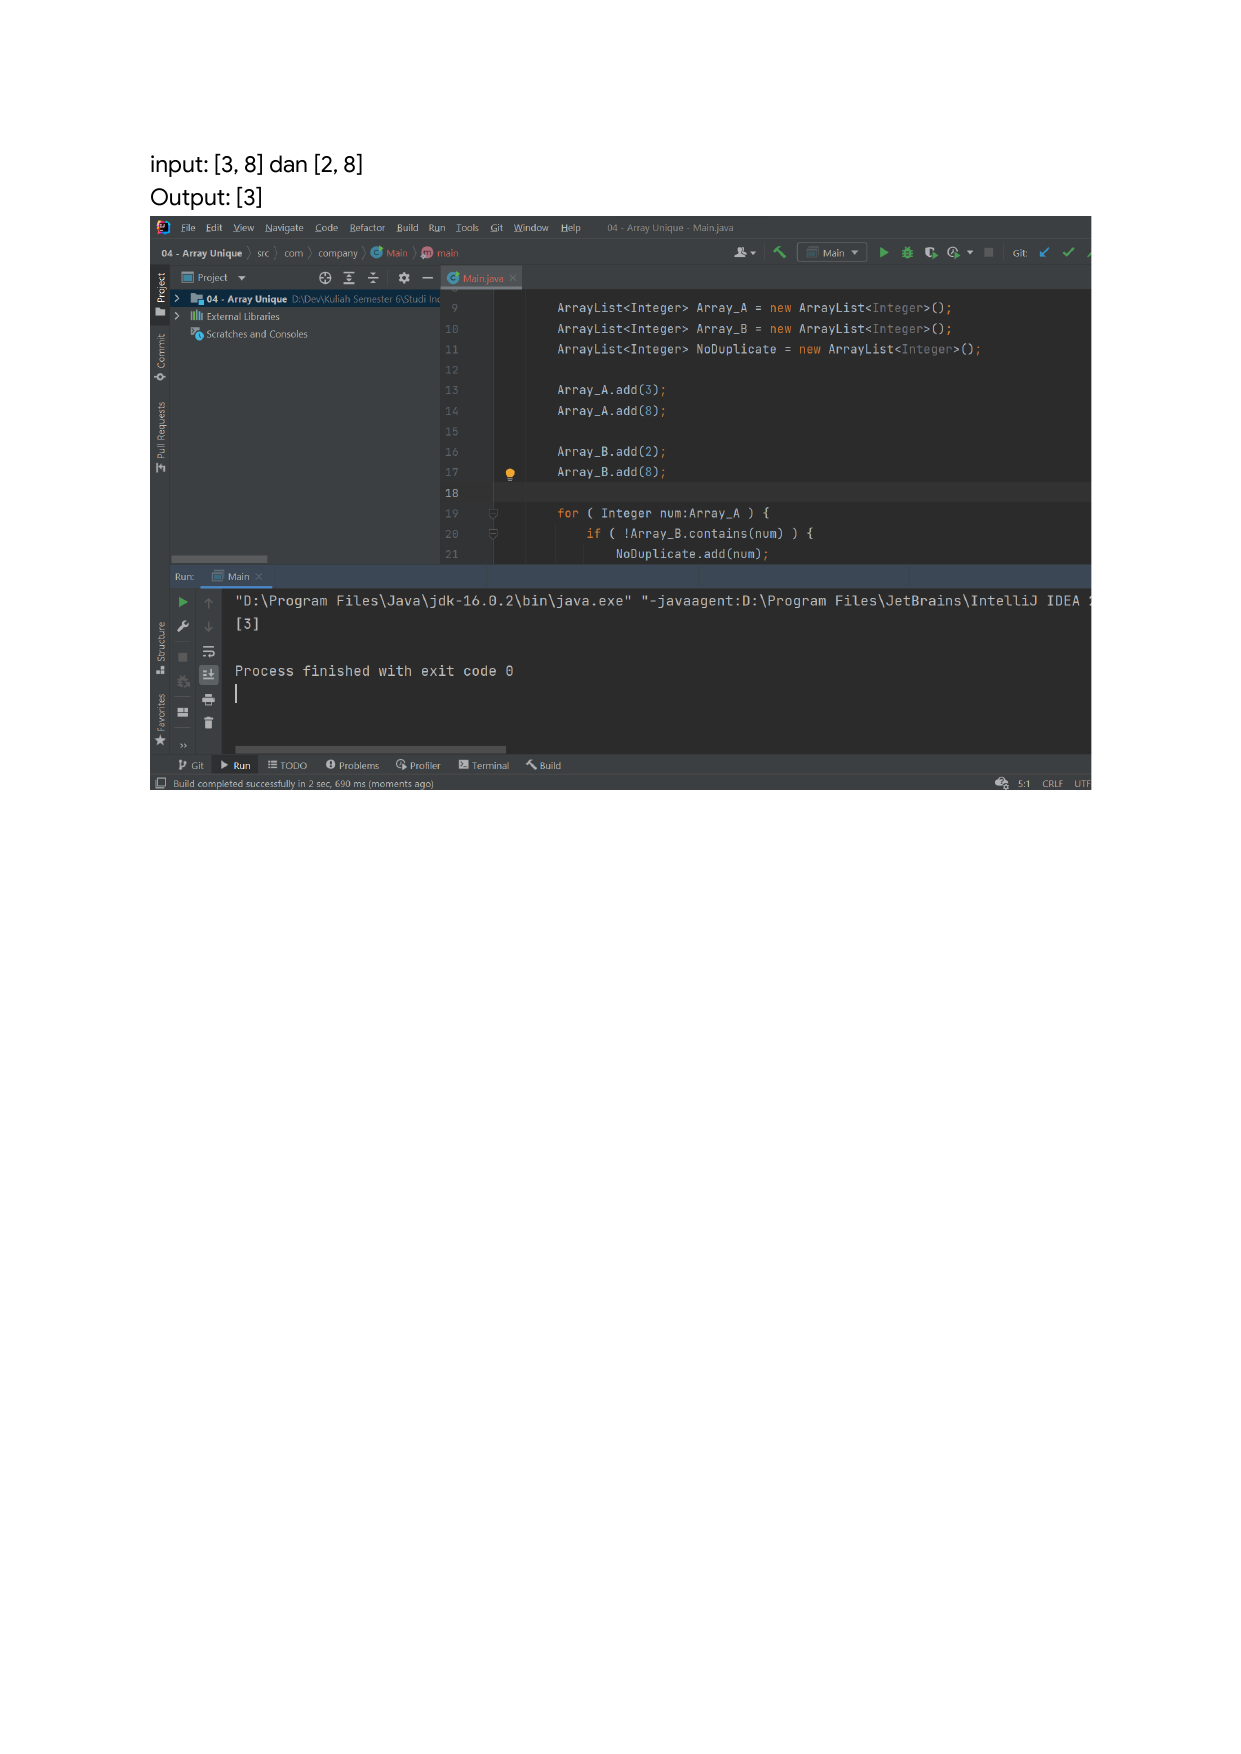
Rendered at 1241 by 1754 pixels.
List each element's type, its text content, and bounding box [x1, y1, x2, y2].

picture [150, 216, 1092, 790]
text input: [3, 8] dan [2, 8] [150, 150, 1090, 179]
text Output: [3] [150, 183, 1090, 212]
